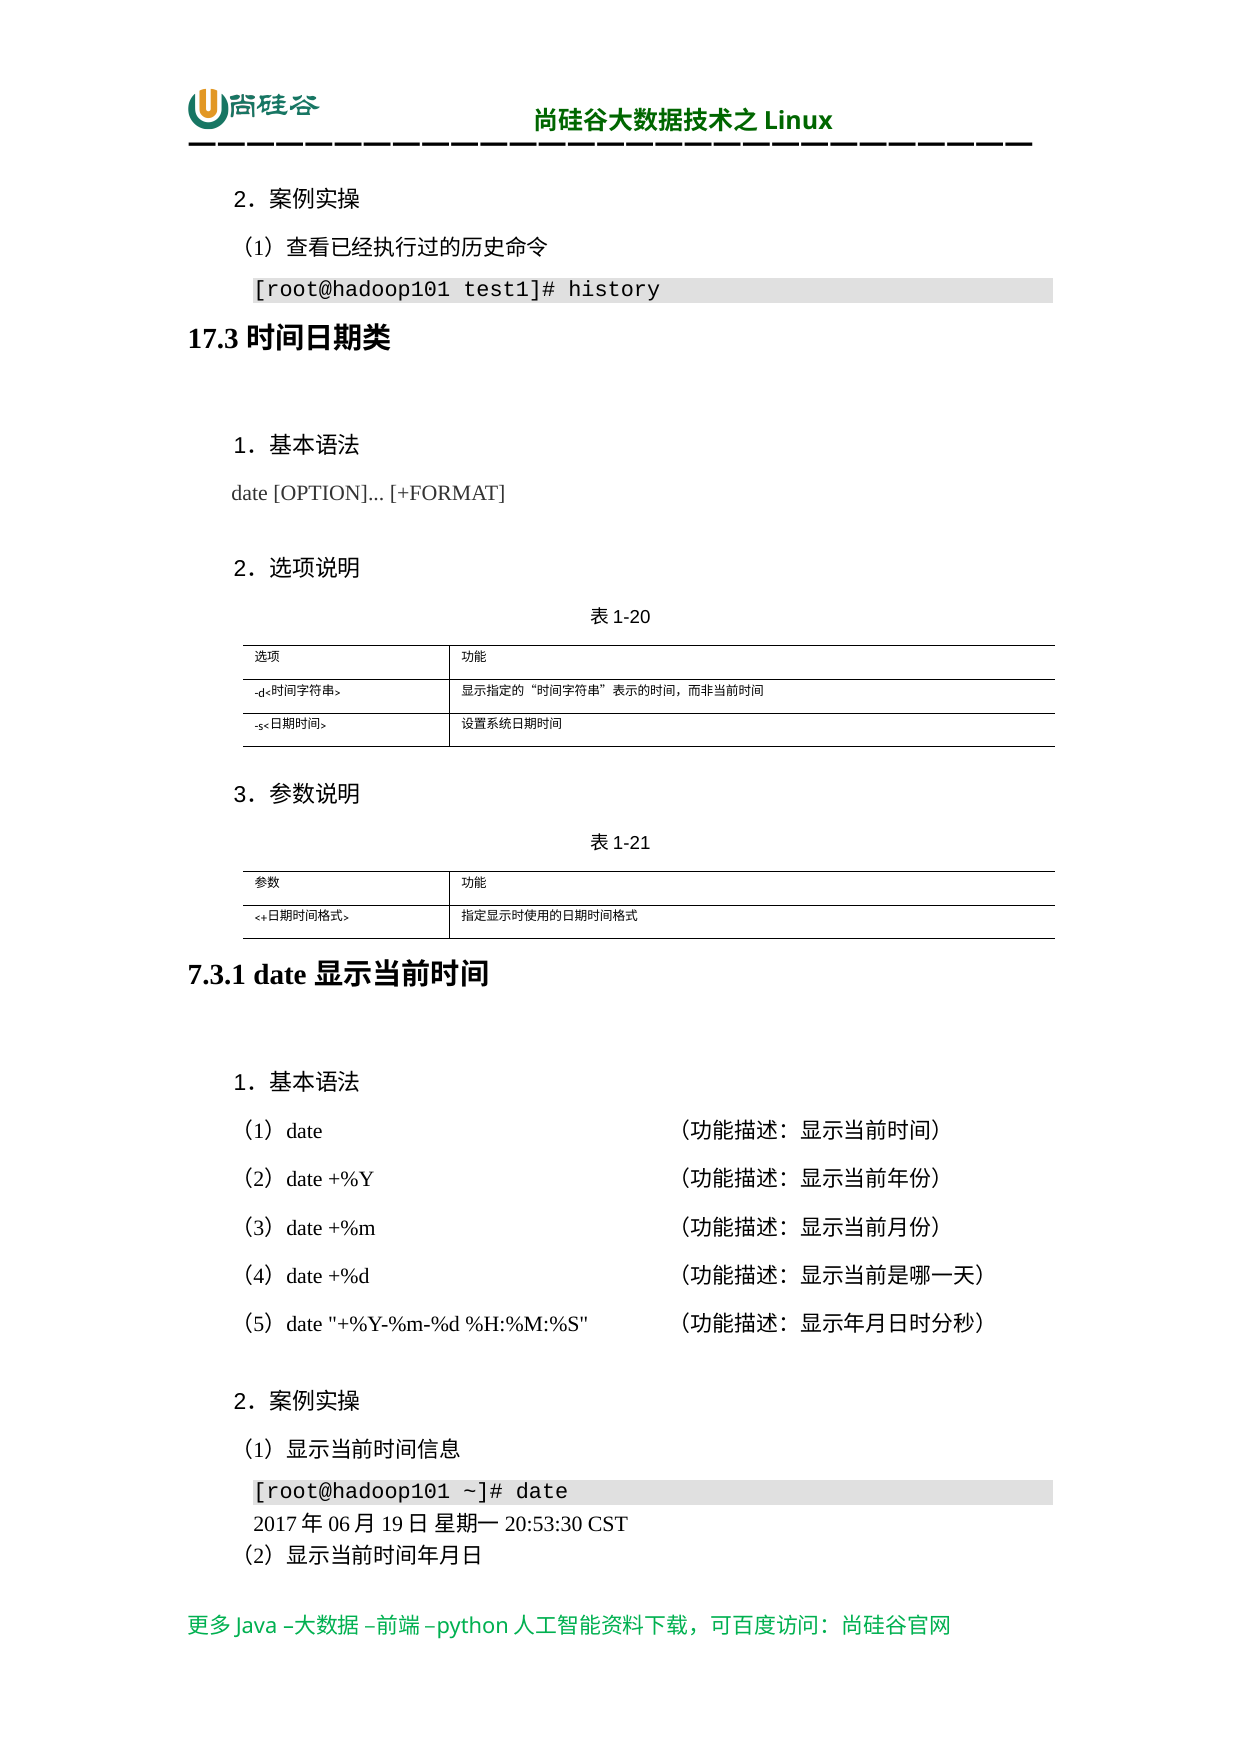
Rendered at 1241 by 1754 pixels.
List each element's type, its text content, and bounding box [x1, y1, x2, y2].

text 1．基本语法 [187, 411, 1053, 476]
table_header 功能 [450, 872, 1055, 904]
table_cell -d<时间字符串> [243, 680, 449, 712]
table_header 功能 [450, 646, 1055, 679]
text （1）显示当前时间信息 [187, 1432, 1053, 1464]
table_cell 设置系统日期时间 [450, 714, 1055, 746]
text （3）date +%m （功能描述：显示当前月份） [187, 1209, 1053, 1242]
text （2）date +%Y （功能描述：显示当前年份） [187, 1161, 1053, 1193]
text （5）date "+%Y-%m-%d %H:%M:%S" （功能描述：显示年月日时分秒） [187, 1306, 1053, 1338]
text （1）date （功能描述：显示当前时间） [187, 1112, 1053, 1145]
text 3．参数说明 [187, 760, 1053, 825]
text 表1-20 [187, 599, 1053, 632]
table_cell 指定显示时使用的日期时间格式 [450, 906, 1055, 938]
text [root@hadoop101 ~]# date [253, 1480, 1053, 1505]
text （4）date +%d （功能描述：显示当前是哪一天） [187, 1257, 1053, 1290]
text 2．案例实操 [187, 165, 1053, 230]
text 表1-21 [187, 825, 1053, 857]
text 2．选项说明 [187, 534, 1053, 599]
table_cell <+日期时间格式> [243, 906, 449, 938]
table_cell -s<日期时间> [243, 714, 449, 746]
text （1）查看已经执行过的历史命令 [187, 230, 1053, 262]
text 2．案例实操 [187, 1367, 1053, 1432]
table_cell 显示指定的“时间字符串”表示的时间，而非当前时间 [450, 680, 1055, 712]
table_header 选项 [243, 646, 449, 679]
text date [OPTION]... [+FORMAT] [187, 476, 1053, 509]
text 1．基本语法 [187, 1047, 1053, 1112]
table_header 参数 [243, 872, 449, 904]
subtitle 7.3.1 date 显示当前时间 [187, 939, 1053, 1004]
picture [187, 88, 321, 130]
text （2）显示当前时间年月日 [187, 1538, 1053, 1570]
text [root@hadoop101 test1]# history [253, 278, 1053, 303]
subtitle 17.3 时间日期类 [187, 303, 1053, 368]
text 2017年 06月 19日 星期一 20:53:30 CST [209, 1505, 1053, 1538]
